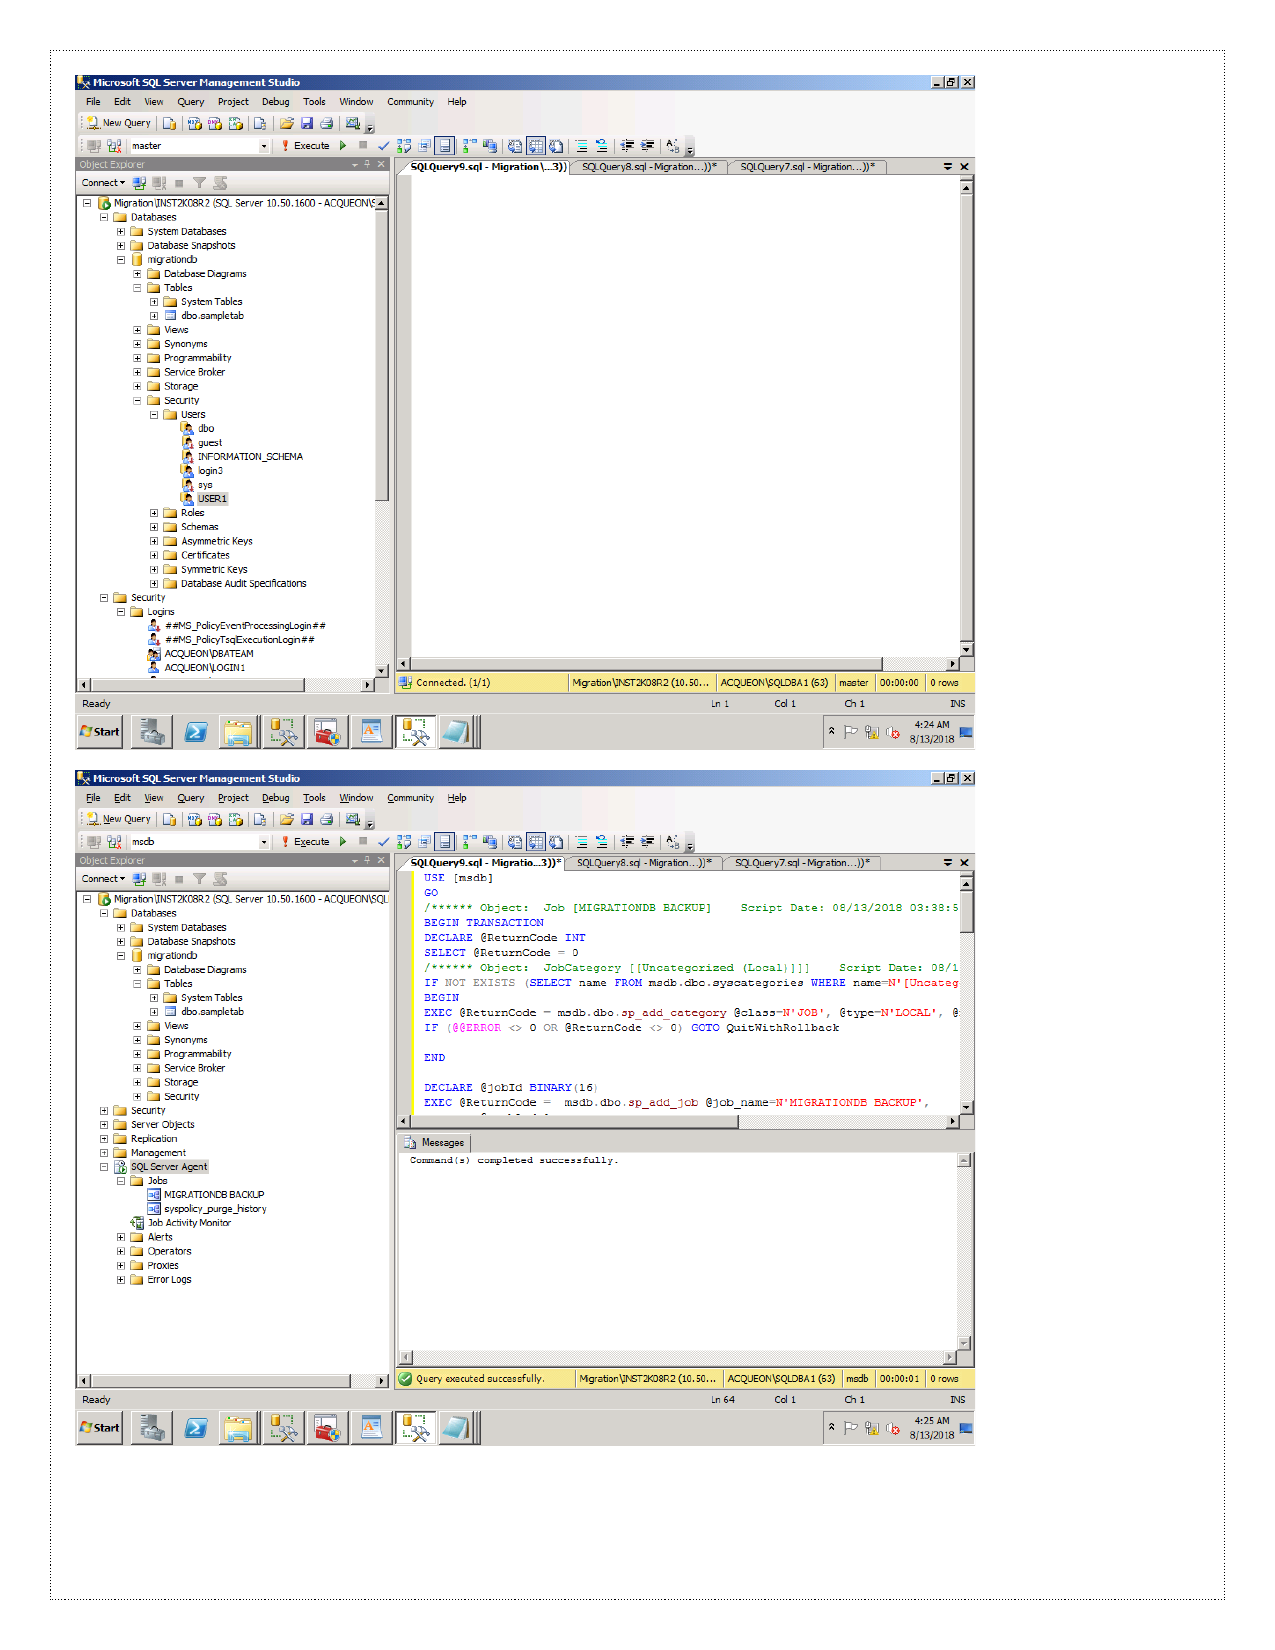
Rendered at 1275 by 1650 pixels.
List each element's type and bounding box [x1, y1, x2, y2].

picture [75, 75, 976, 750]
picture [75, 770, 976, 1446]
